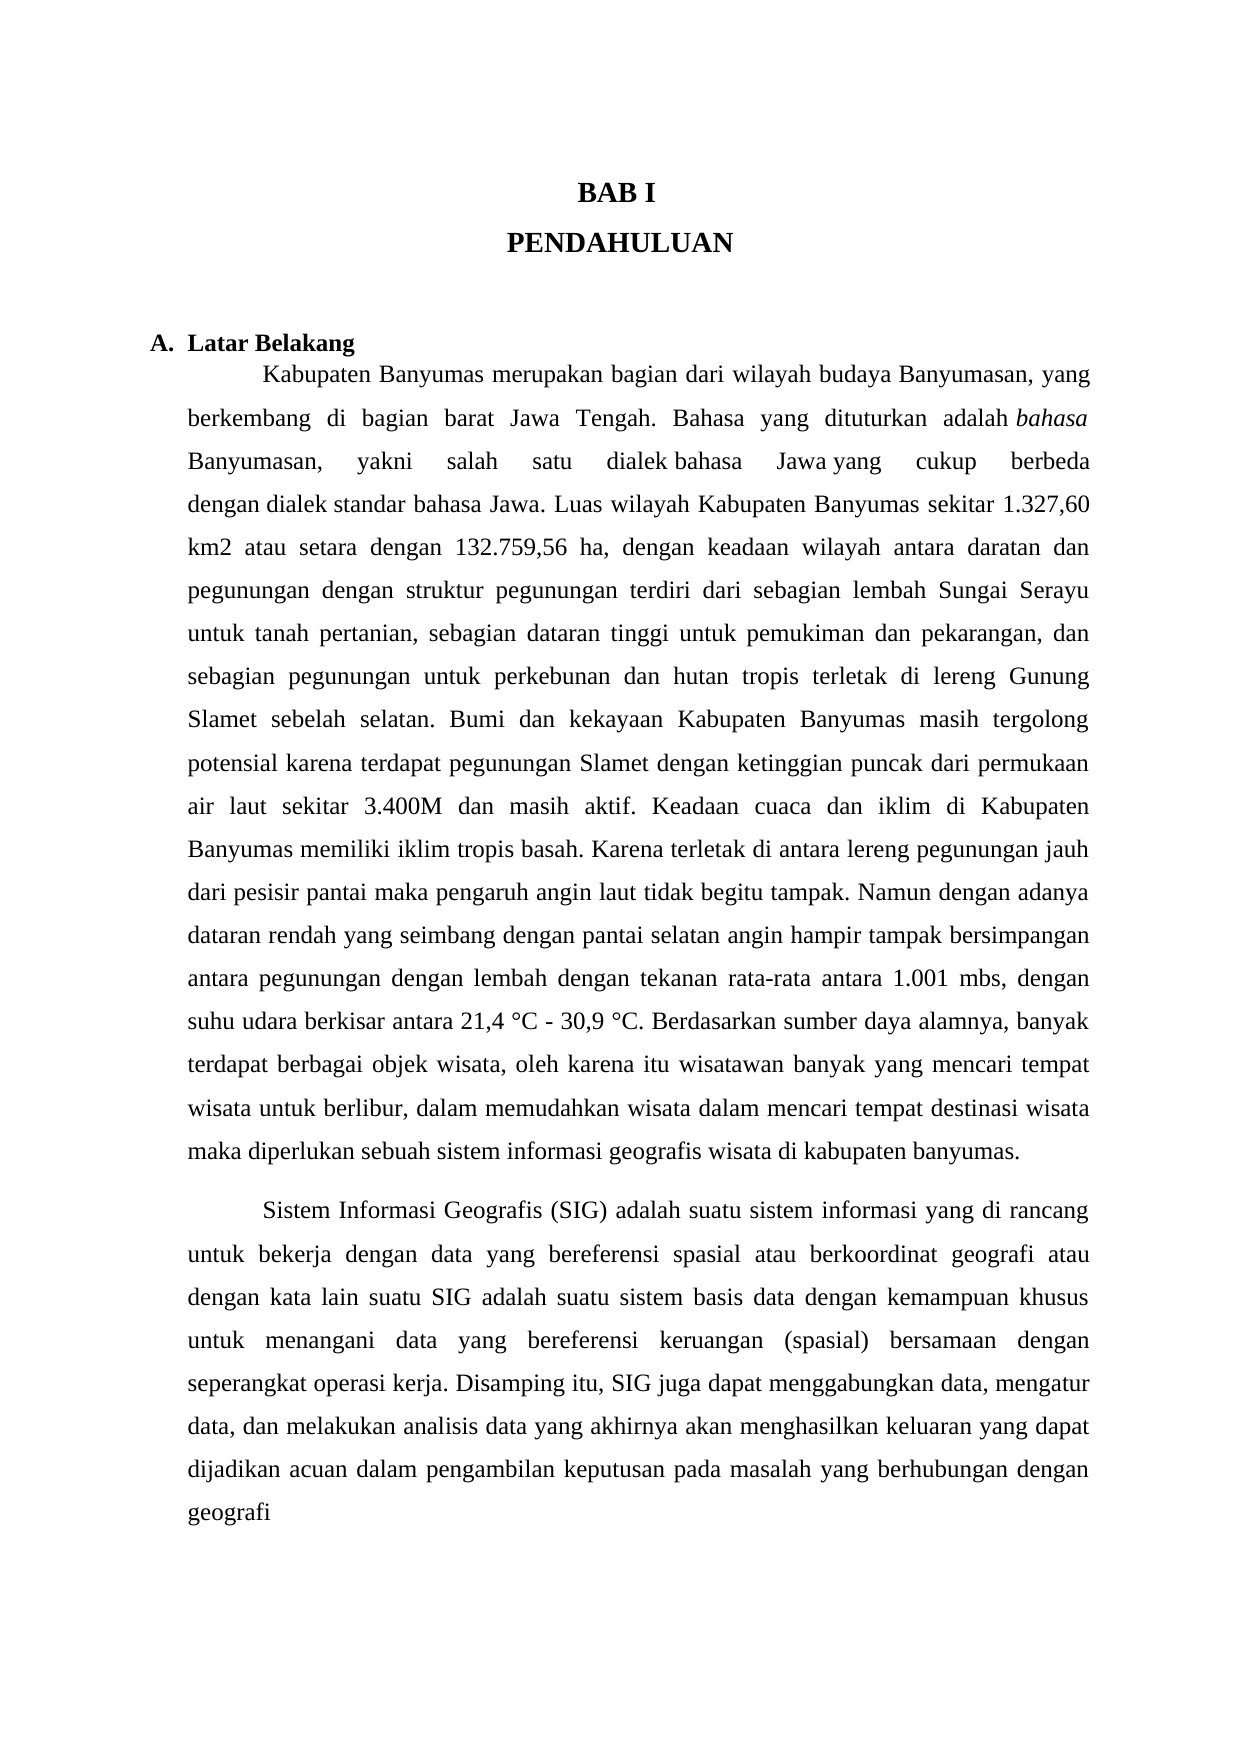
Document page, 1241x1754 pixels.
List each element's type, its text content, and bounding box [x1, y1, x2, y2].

subtitle Latar Belakang [150, 328, 1090, 357]
subtitle BAB I PENDAHULUAN [150, 175, 1090, 259]
text Kabupaten Banyumas merupakan bagian dari wilayah budaya Banyumasan, yang berkembang di bagian barat Jawa Tengah. Bahasa yang dituturkan adalah bahasa Banyumasan, yakni salah satu dialek bahasa Jawa yang cukup berbeda dengan dialek standar bahasa Jawa. Luas wilayah Kabupaten Banyumas sekitar 1.327,60 km2 atau setara dengan 132.759,56 ha, dengan keadaan wilayah antara daratan dan pegunungan dengan struktur pegunungan terdiri dari sebagian lembah Sungai Serayu untuk tanah pertanian, sebagian dataran tinggi untuk pemukiman dan pekarangan, dan sebagian pegunungan untuk perkebunan dan hutan tropis terletak di lereng Gunung Slamet sebelah selatan. Bumi dan kekayaan Kabupaten Banyumas masih tergolong potensial karena terdapat pegunungan Slamet dengan ketinggian puncak dari permukaan air laut sekitar 3.400M dan masih aktif. Keadaan cuaca dan iklim di Kabupaten Banyumas memiliki iklim tropis basah. Karena terletak di antara lereng pegunungan jauh dari pesisir pantai maka pengaruh angin laut tidak begitu tampak. Namun dengan adanya dataran rendah yang seimbang dengan pantai selatan angin hampir tampak bersimpangan antara pegunungan dengan lembah dengan tekanan rata-rata antara 1.001 mbs, dengan suhu udara berkisar antara 21,4 °C - 30,9 °C. Berdasarkan sumber daya alamnya, banyak terdapat berbagai objek wisata, oleh karena itu wisatawan banyak yang mencari tempat wisata untuk berlibur, dalam memudahkan wisata dalam mencari tempat destinasi wisata maka diperlukan sebuah sistem informasi geografis wisata di kabupaten banyumas. [187, 359, 1090, 1061]
text Sistem Informasi Geografis (SIG) adalah suatu sistem informasi yang di rancang untuk bekerja dengan data yang bereferensi spasial atau berkoordinat geografi atau dengan kata lain suatu SIG adalah suatu sistem basis data dengan kemampuan khusus untuk menangani data yang bereferensi keruangan (spasial) bersamaan dengan seperangkat operasi kerja. Disamping itu, SIG juga dapat menggabungkan data, mengatur data, dan melakukan analisis data yang akhirnya akan menghasilkan keluaran yang dapat dijadikan acuan dalam pengambilan keputusan pada masalah yang berhubungan dengan geografi [187, 1196, 1090, 1526]
